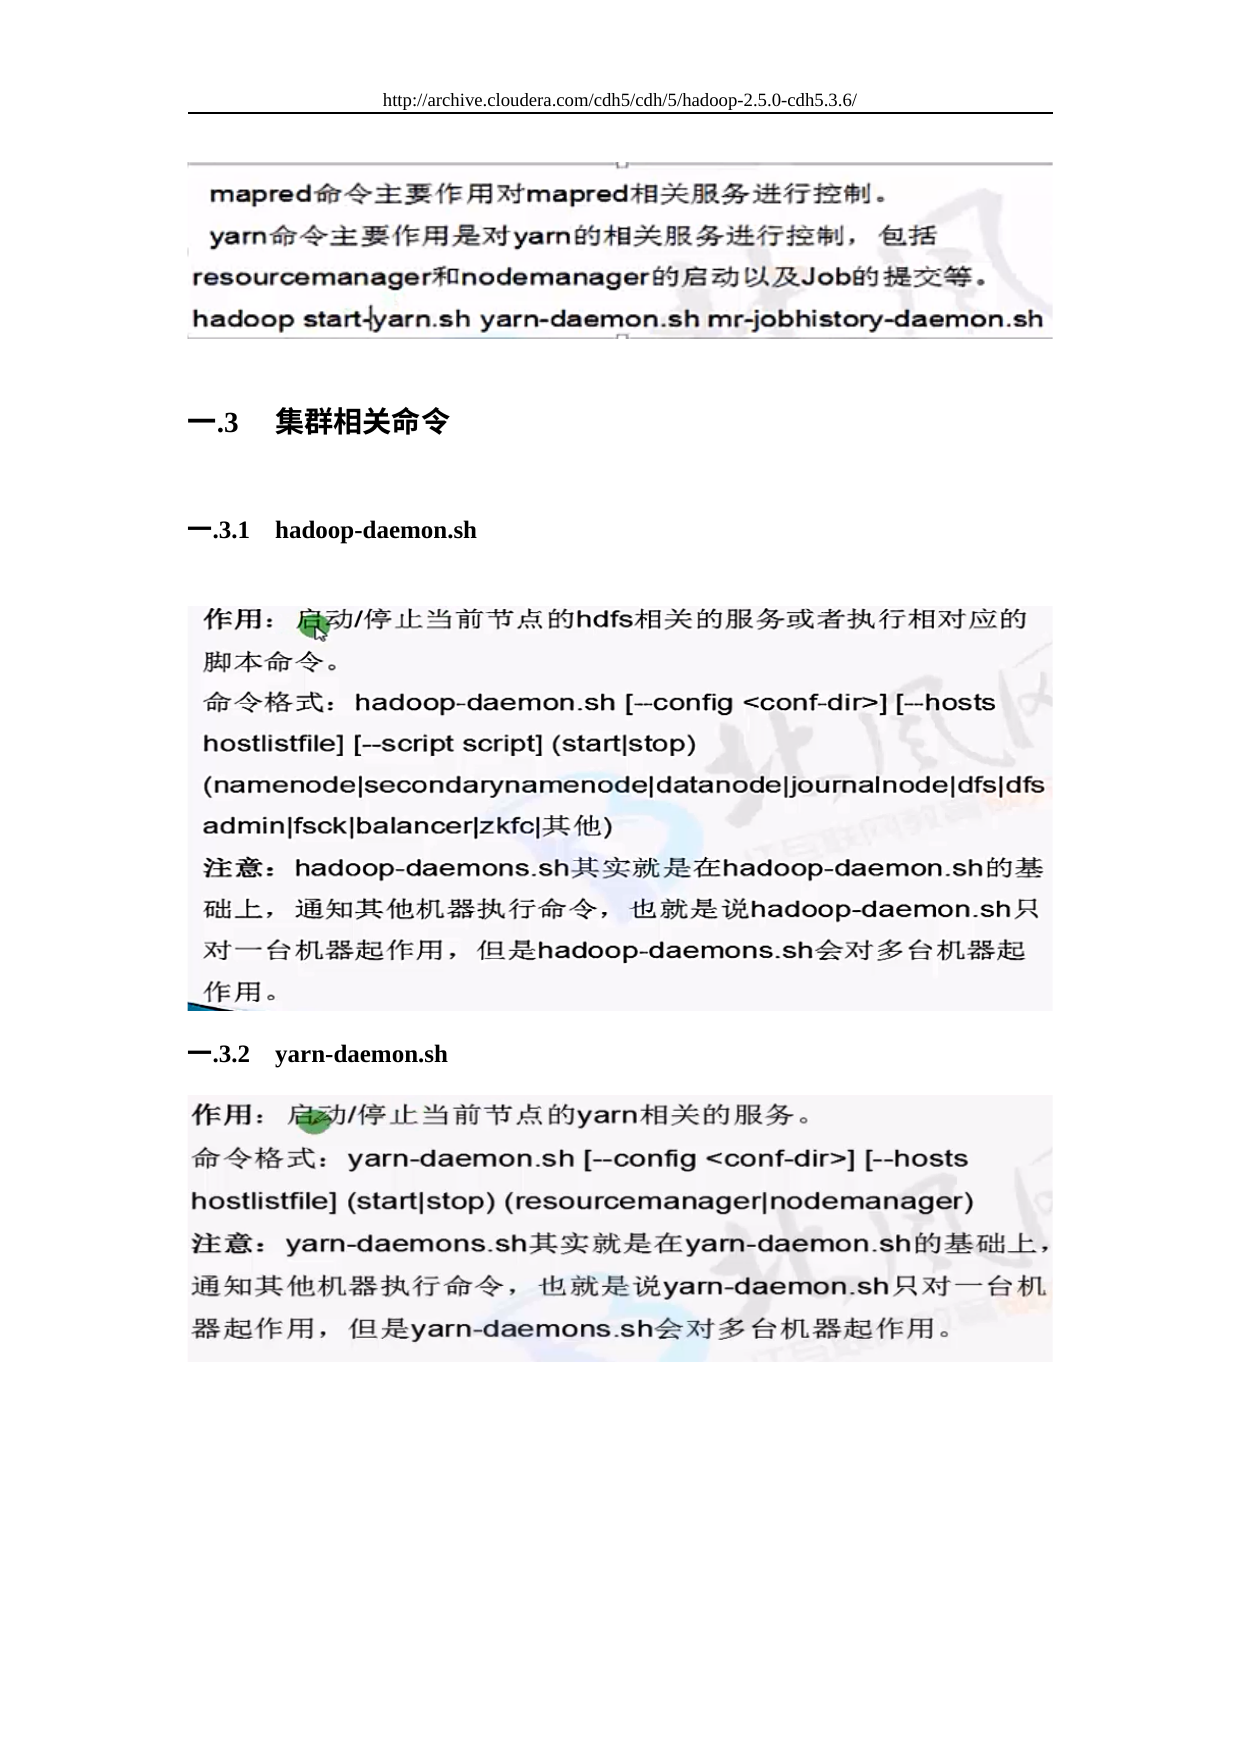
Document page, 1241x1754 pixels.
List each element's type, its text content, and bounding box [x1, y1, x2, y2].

picture [187, 1095, 1053, 1362]
picture [187, 606, 1053, 1011]
subtitle yarn-daemon.sh [187, 1034, 1053, 1070]
subtitle hadoop-daemon.sh [187, 509, 1053, 545]
picture [187, 162, 1053, 339]
subtitle 集群相关命令 [187, 398, 1053, 441]
